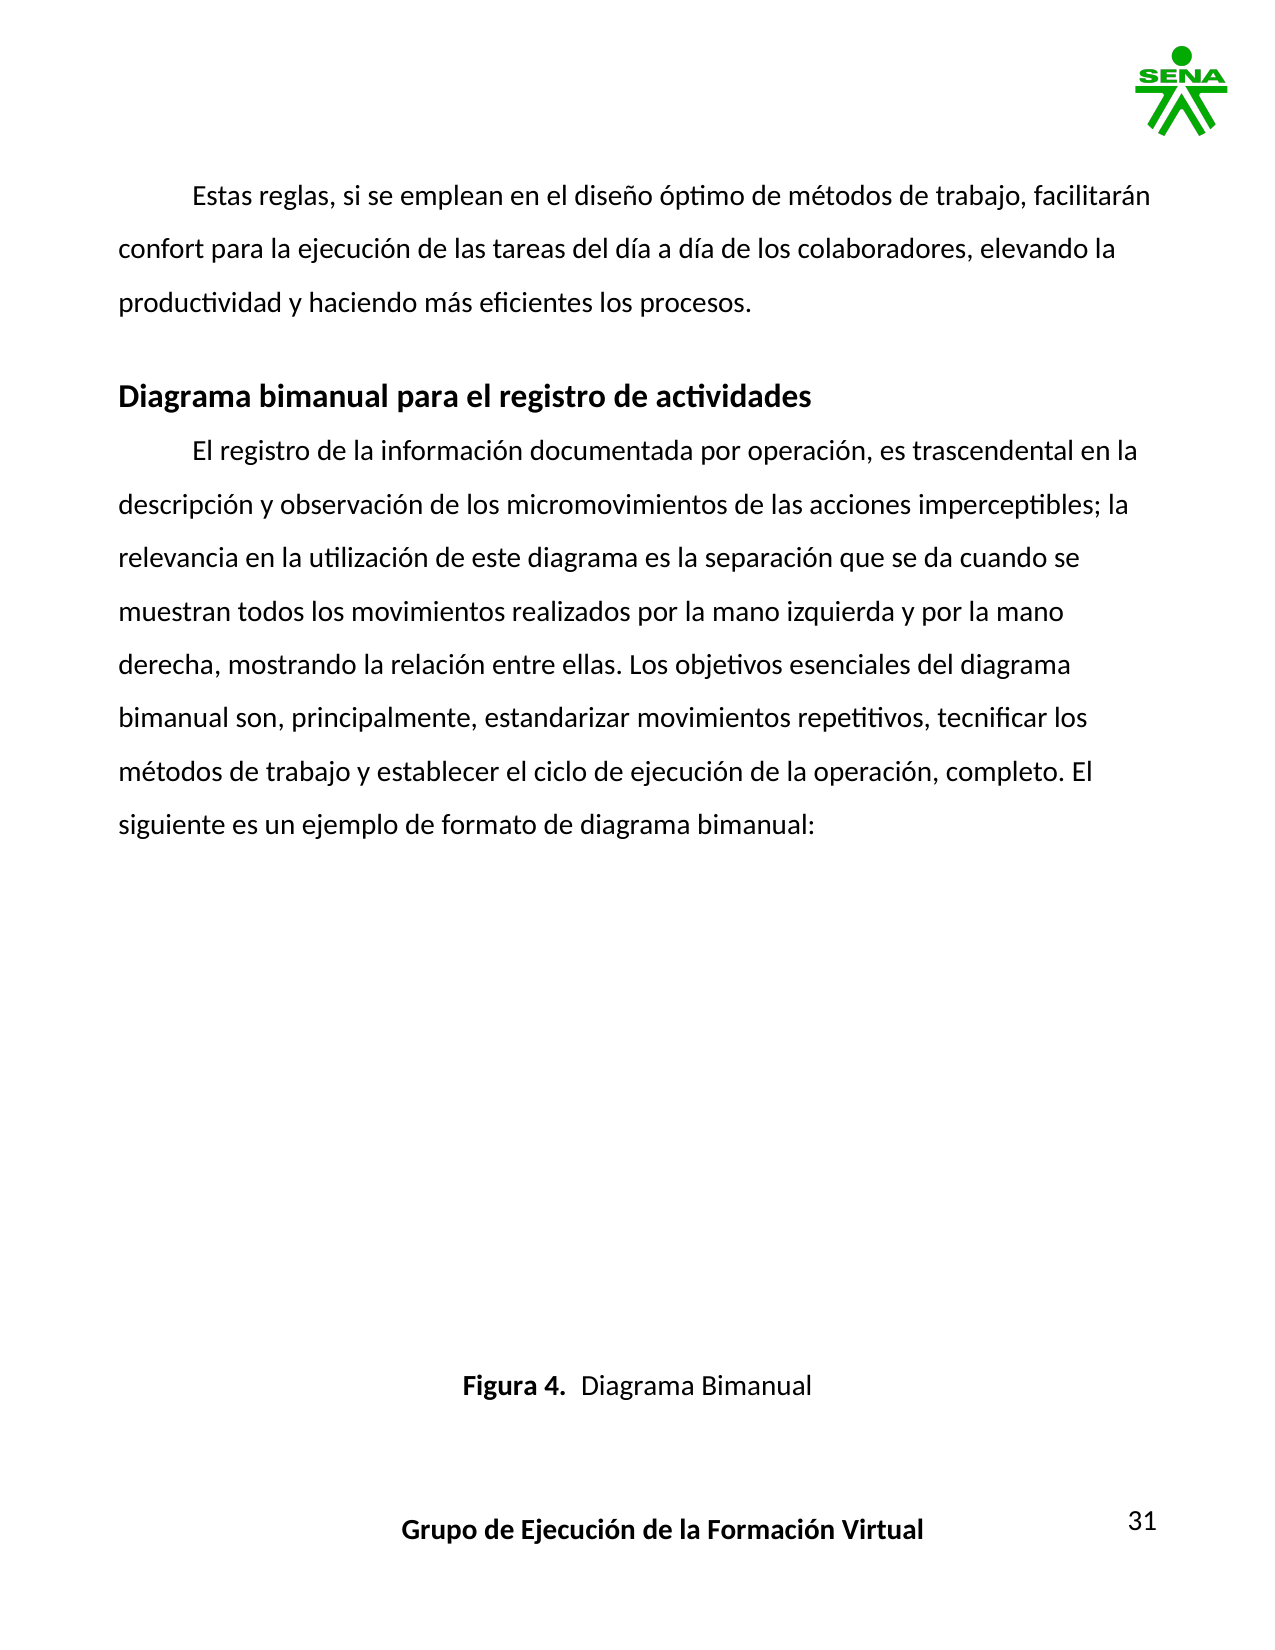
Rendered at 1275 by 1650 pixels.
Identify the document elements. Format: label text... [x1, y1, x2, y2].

text Estas reglas, si se emplean en el diseño óptimo de métodos de trabajo, facilitarán confort para la ejecución de las tareas del día a día de los colaboradores, elevando la productividad y haciendo más eficientes los procesos. [118, 177, 1157, 320]
text Diagrama Bimanual [118, 1367, 1157, 1403]
picture [1135, 46, 1228, 136]
subtitle Diagrama bimanual para el registro de actividades [118, 375, 1157, 416]
text El registro de la información documentada por operación, es trascendental en la descripción y observación de los micromovimientos de las acciones imperceptibles; la relevancia en la utilización de este diagrama es la separación que se da cuando se muestran todos los movimientos realizados por la mano izquierda y por la mano derecha, mostrando la relación entre ellas. Los objetivos esenciales del diagrama bimanual son, principalmente, estandarizar movimientos repetitivos, tecnificar los métodos de trabajo y establecer el ciclo de ejecución de la operación, completo. El siguiente es un ejemplo de formato de diagrama bimanual: [118, 432, 1157, 842]
